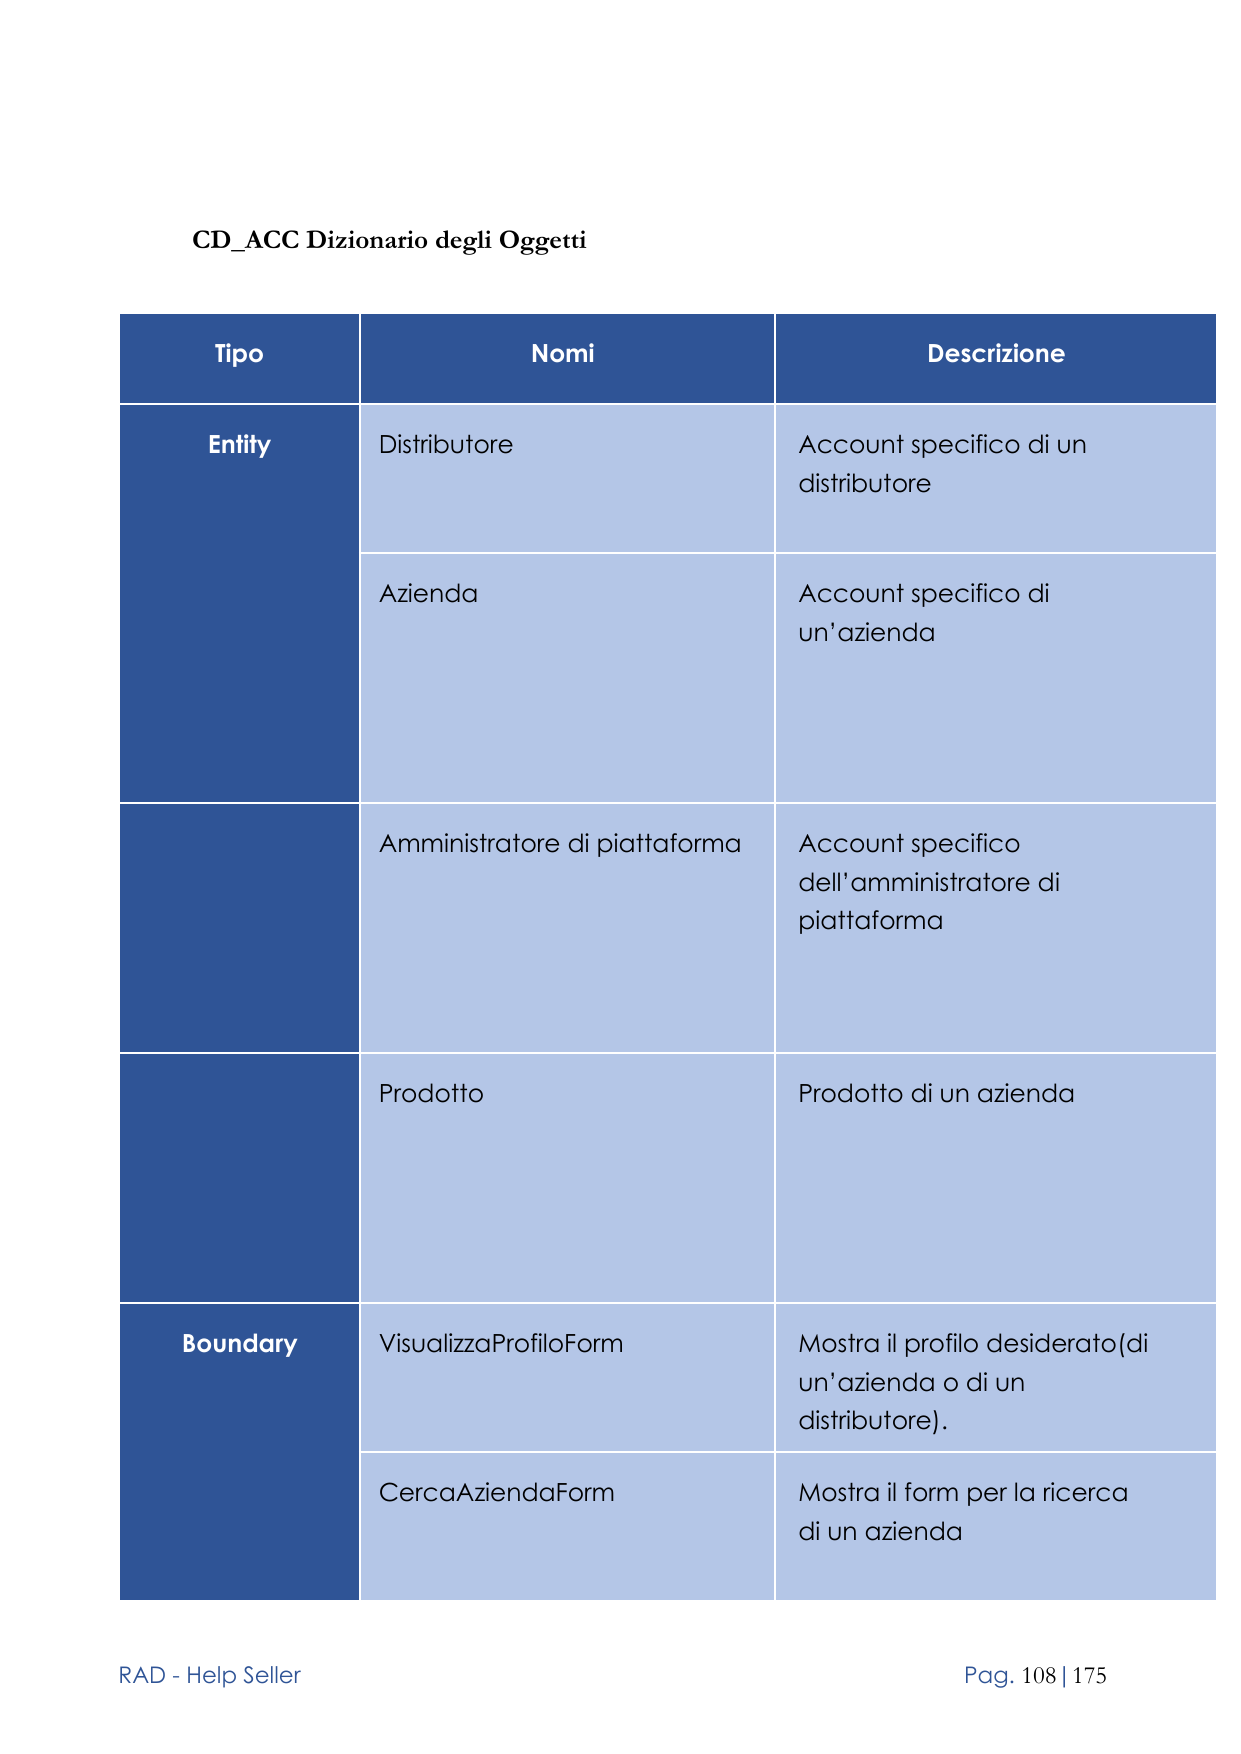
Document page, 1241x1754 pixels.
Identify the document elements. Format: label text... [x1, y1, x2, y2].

table_cell Distributore [361, 405, 774, 552]
subtitle CD_ACC Dizionario degli Oggetti [192, 225, 1123, 312]
table_cell Account specifico di un distributore [776, 405, 1216, 552]
table_cell Boundary [120, 1304, 359, 1600]
table_cell CercaAziendaForm [361, 1453, 774, 1600]
table_cell Entity [120, 405, 359, 802]
table_header Nomi [361, 314, 774, 403]
table_cell Prodotto di un azienda [776, 1054, 1216, 1302]
table_cell Mostra il form per la ricerca di un azienda [776, 1453, 1216, 1600]
table_header Descrizione [776, 314, 1216, 403]
table_cell VisualizzaProfiloForm [361, 1304, 774, 1451]
table_cell [120, 1054, 359, 1302]
table_cell Prodotto [361, 1054, 774, 1302]
table_cell Account specifico di un’azienda [776, 554, 1216, 802]
table_cell Azienda [361, 554, 774, 802]
table_cell Account specifico dell’amministratore di piattaforma [776, 804, 1216, 1052]
table_cell [120, 804, 359, 1052]
table_cell Amministratore di piattaforma [361, 804, 774, 1052]
table_cell Mostra il profilo desiderato(di un’azienda o di un distributore). [776, 1304, 1216, 1451]
table_header Tipo [120, 314, 359, 403]
